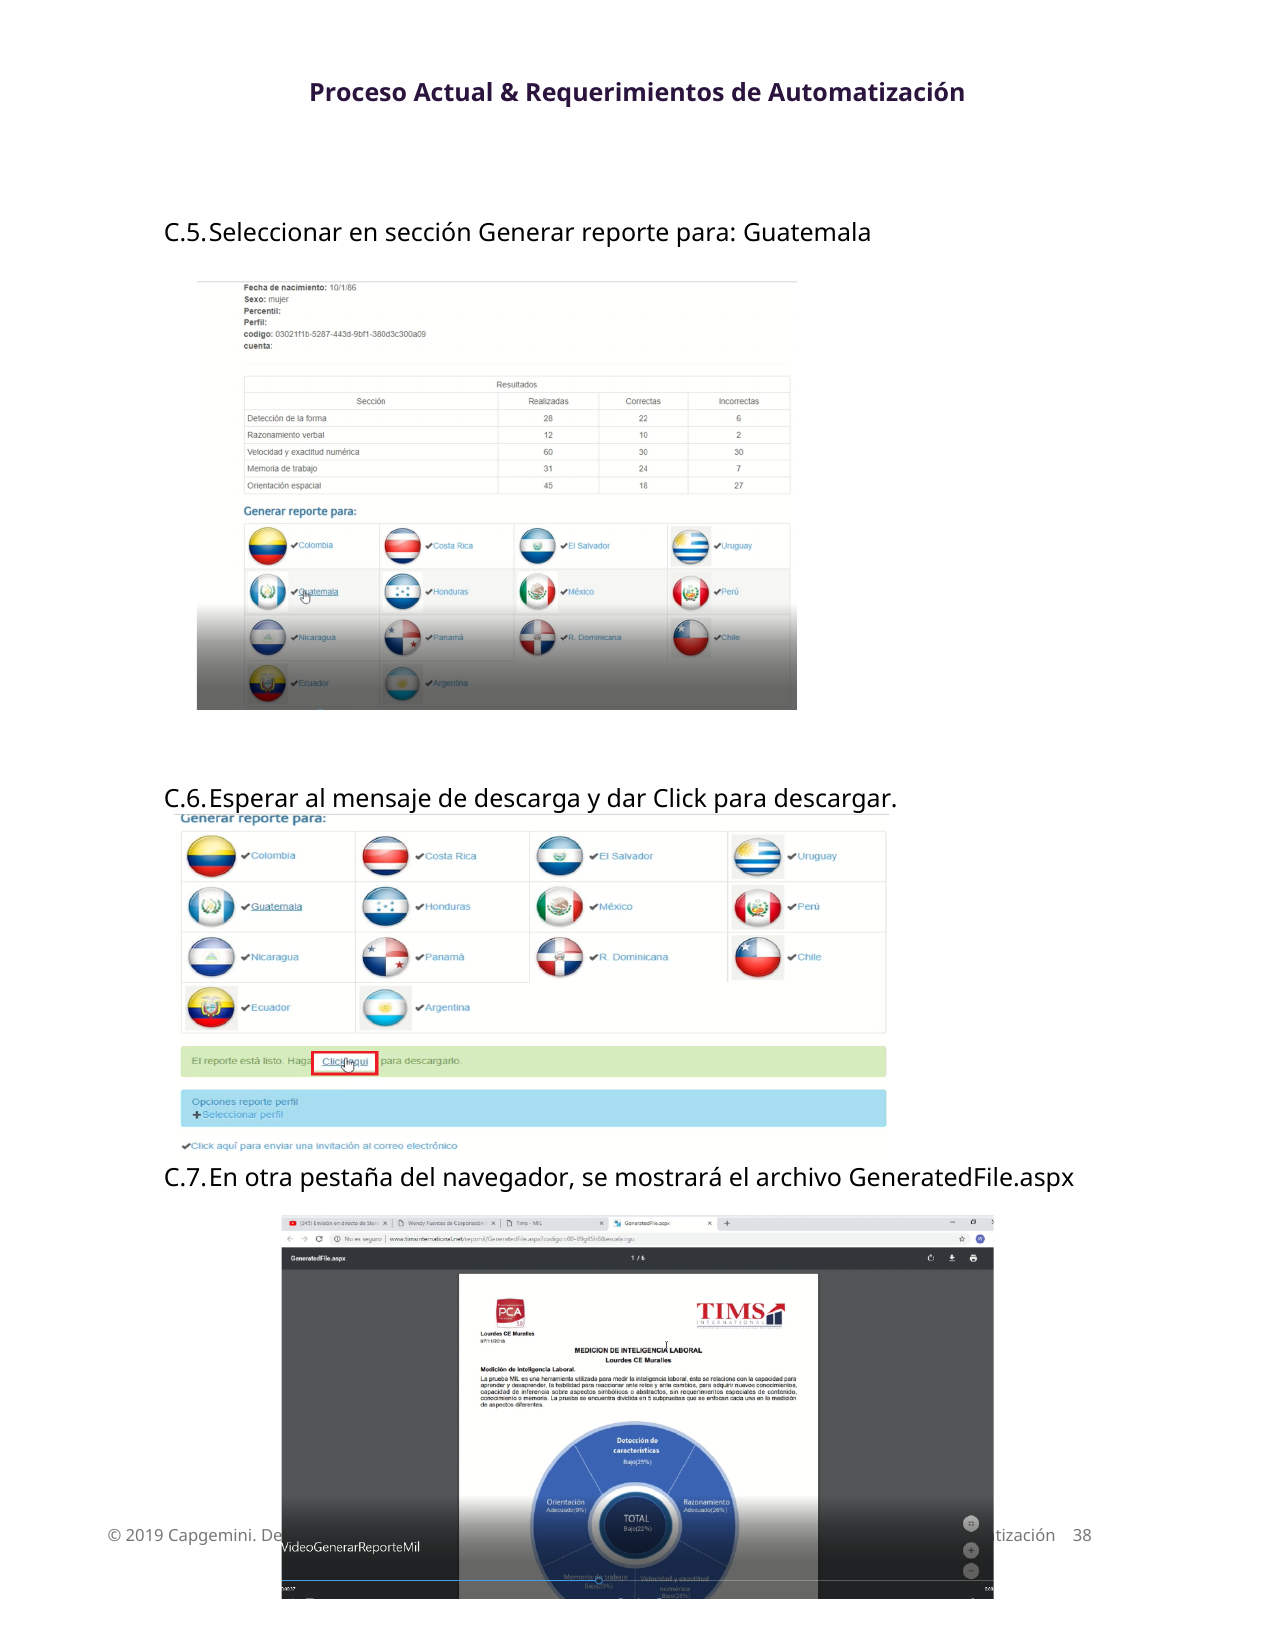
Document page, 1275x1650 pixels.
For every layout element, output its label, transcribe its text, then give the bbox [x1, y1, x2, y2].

list Seleccionar en sección Generar reporte para: Guatemala [163, 215, 1186, 249]
picture [174, 813, 890, 1162]
list En otra pestaña del navegador, se mostrará el archivo GeneratedFile.aspx [163, 1160, 1186, 1194]
list Esperar al mensaje de descarga y dar Click para descargar. [163, 780, 1186, 814]
picture [196, 280, 797, 710]
picture [281, 1215, 994, 1599]
